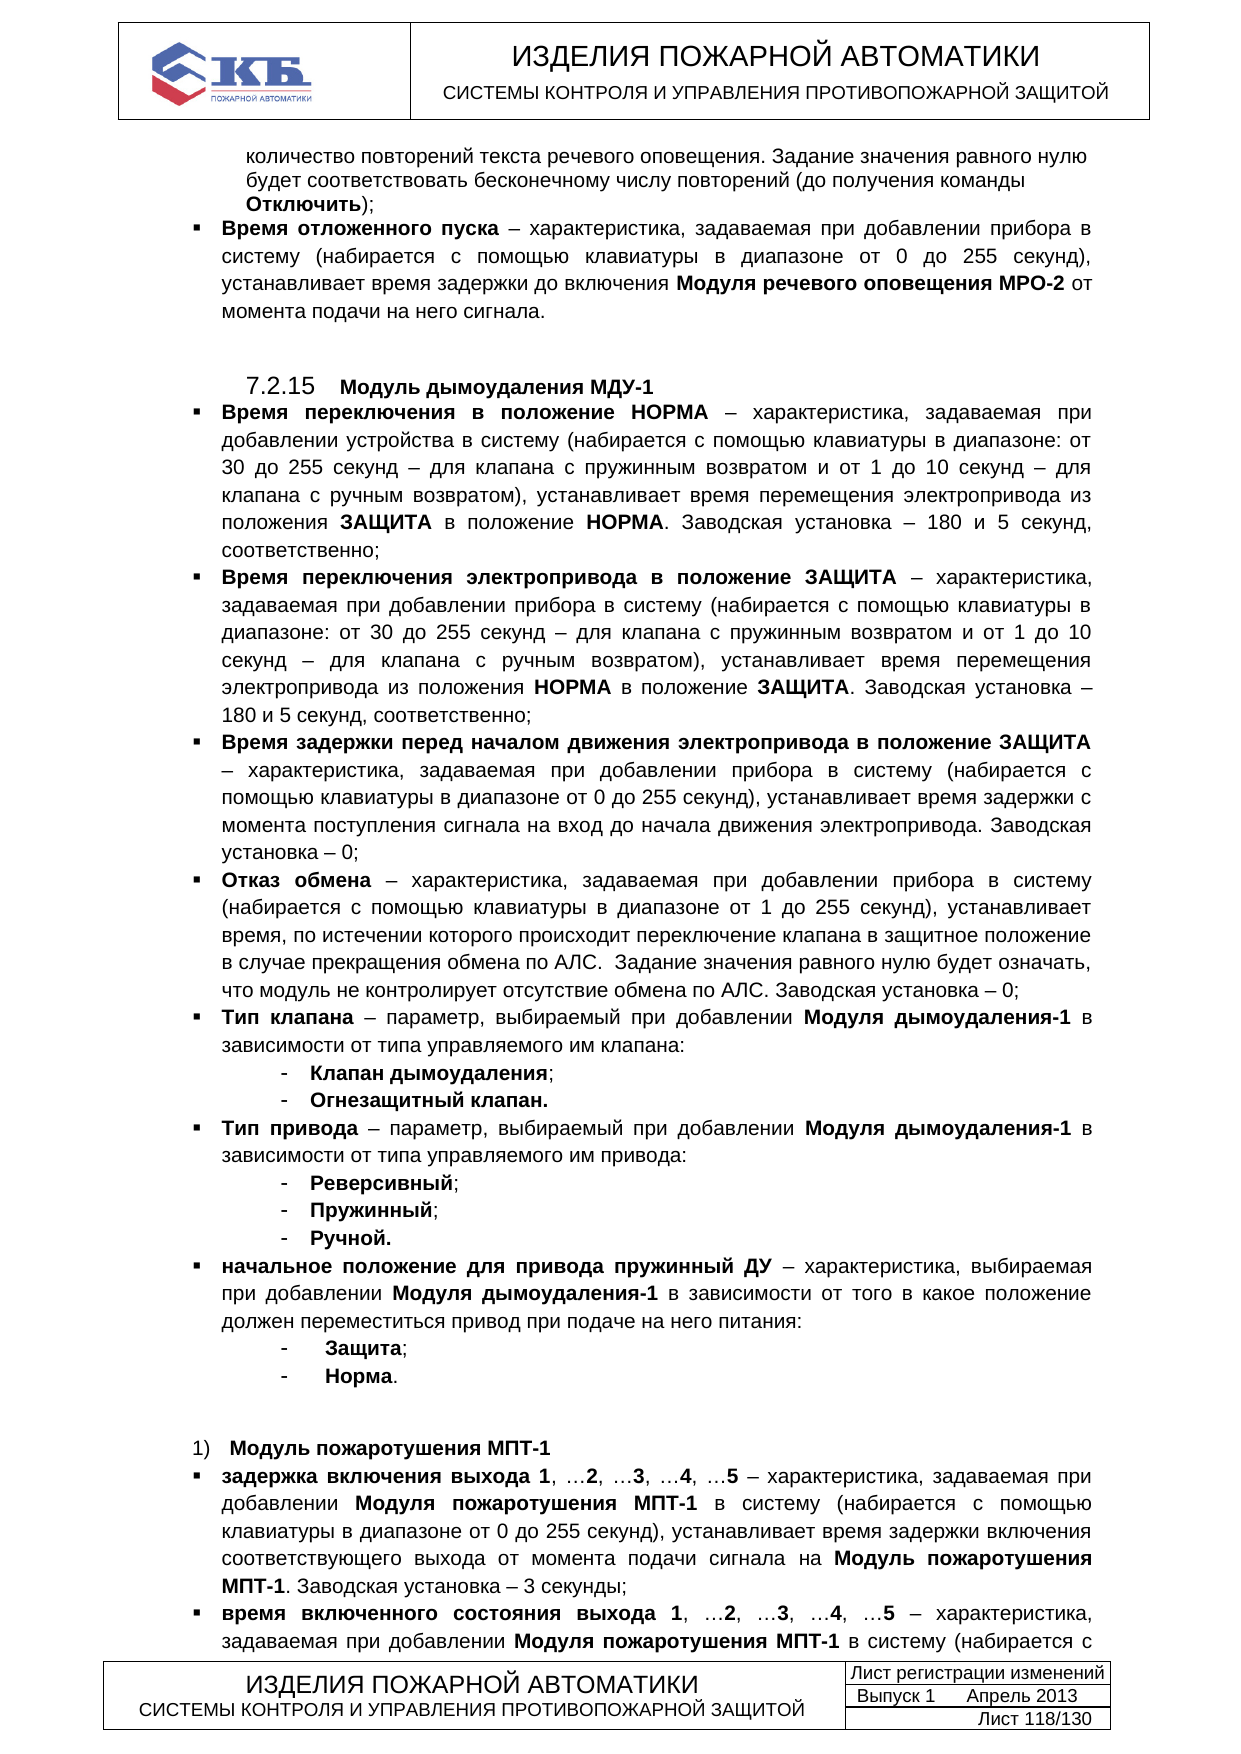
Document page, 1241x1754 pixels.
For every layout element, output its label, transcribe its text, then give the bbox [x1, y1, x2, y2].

list Модуль дымоудаления МДУ-1 [246, 371, 1092, 400]
list Реверсивный; [281, 1171, 1092, 1195]
list Огнезащитный клапан. [281, 1088, 1092, 1112]
list Норма. [281, 1364, 1092, 1388]
picture [148, 34, 325, 115]
list Время задержки перед началом движения электропривода в положение ЗАЩИТА – характеристика, задаваемая при добавлении прибора в систему (набирается с помощью клавиатуры в диапазоне от 0 до 255 секунд), устанавливает время задержки с момента поступления сигнала на вход до начала движения электропривода. Заводская установка – 0; [192, 730, 1092, 864]
list Модуль пожаротушения МПТ-1 [192, 1436, 1092, 1460]
list Время переключения в положение НОРМА – характеристика, задаваемая при добавлении устройства в систему (набирается с помощью клавиатуры в диапазоне: от 30 до 255 секунд – для клапана с пружинным возвратом и от 1 до 10 секунд – для клапана с ручным возвратом), устанавливает время перемещения электропривода из положения ЗАЩИТА в положение НОРМА. Заводская установка – 180 и 5 секунд, соответственно; [192, 400, 1092, 561]
list Пружинный; [281, 1198, 1092, 1222]
list Время отложенного пуска – характеристика, задаваемая при добавлении прибора в систему (набирается с помощью клавиатуры в диапазоне от 0 до 255 секунд), устанавливает время задержки до включения Модуля речевого оповещения МРО-2 от момента подачи на него сигнала. [192, 216, 1092, 323]
list задержка включения выхода 1, …2, …3, …4, …5 – характеристика, задаваемая при добавлении Модуля пожаротушения МПТ-1 в систему (набирается с помощью клавиатуры в диапазоне от 0 до 255 секунд), устанавливает время задержки включения соответствующего выхода от момента подачи сигнала на Модуль пожаротушения МПТ-1. Заводская установка – 3 секунды; [192, 1463, 1092, 1598]
list Тип клапана – параметр, выбираемый при добавлении Модуля дымоудаления-1 в зависимости от типа управляемого им клапана: [192, 1005, 1092, 1057]
list начальное положение для привода пружинный ДУ – характеристика, выбираемая при добавлении Модуля дымоудаления-1 в зависимости от того в какое положение должен переместиться привод при подаче на него питания: [192, 1253, 1092, 1332]
list Клапан дымоудаления; [281, 1060, 1092, 1084]
list Время переключения электропривода в положение ЗАЩИТА – характеристика, задаваемая при добавлении прибора в систему (набирается с помощью клавиатуры в диапазоне: от 30 до 255 секунд – для клапана с пружинным возвратом и от 1 до 10 секунд – для клапана с ручным возвратом), устанавливает время перемещения электропривода из положения НОРМА в положение ЗАЩИТА. Заводская установка – 180 и 5 секунд, соответственно; [192, 565, 1092, 726]
list Ручной. [281, 1226, 1092, 1250]
list Защита; [281, 1336, 1092, 1360]
list Тип привода – параметр, выбираемый при добавлении Модуля дымоудаления-1 в зависимости от типа управляемого им привода: [192, 1116, 1092, 1167]
list Отказ обмена – характеристика, задаваемая при добавлении прибора в систему (набирается с помощью клавиатуры в диапазоне от 1 до 255 секунд), устанавливает время, по истечении которого происходит переключение клапана в защитное положение в случае прекращения обмена по АЛС. Задание значения равного нулю будет означать, что модуль не контролирует отсутствие обмена по АЛС. Заводская установка – 0; [192, 868, 1092, 1002]
